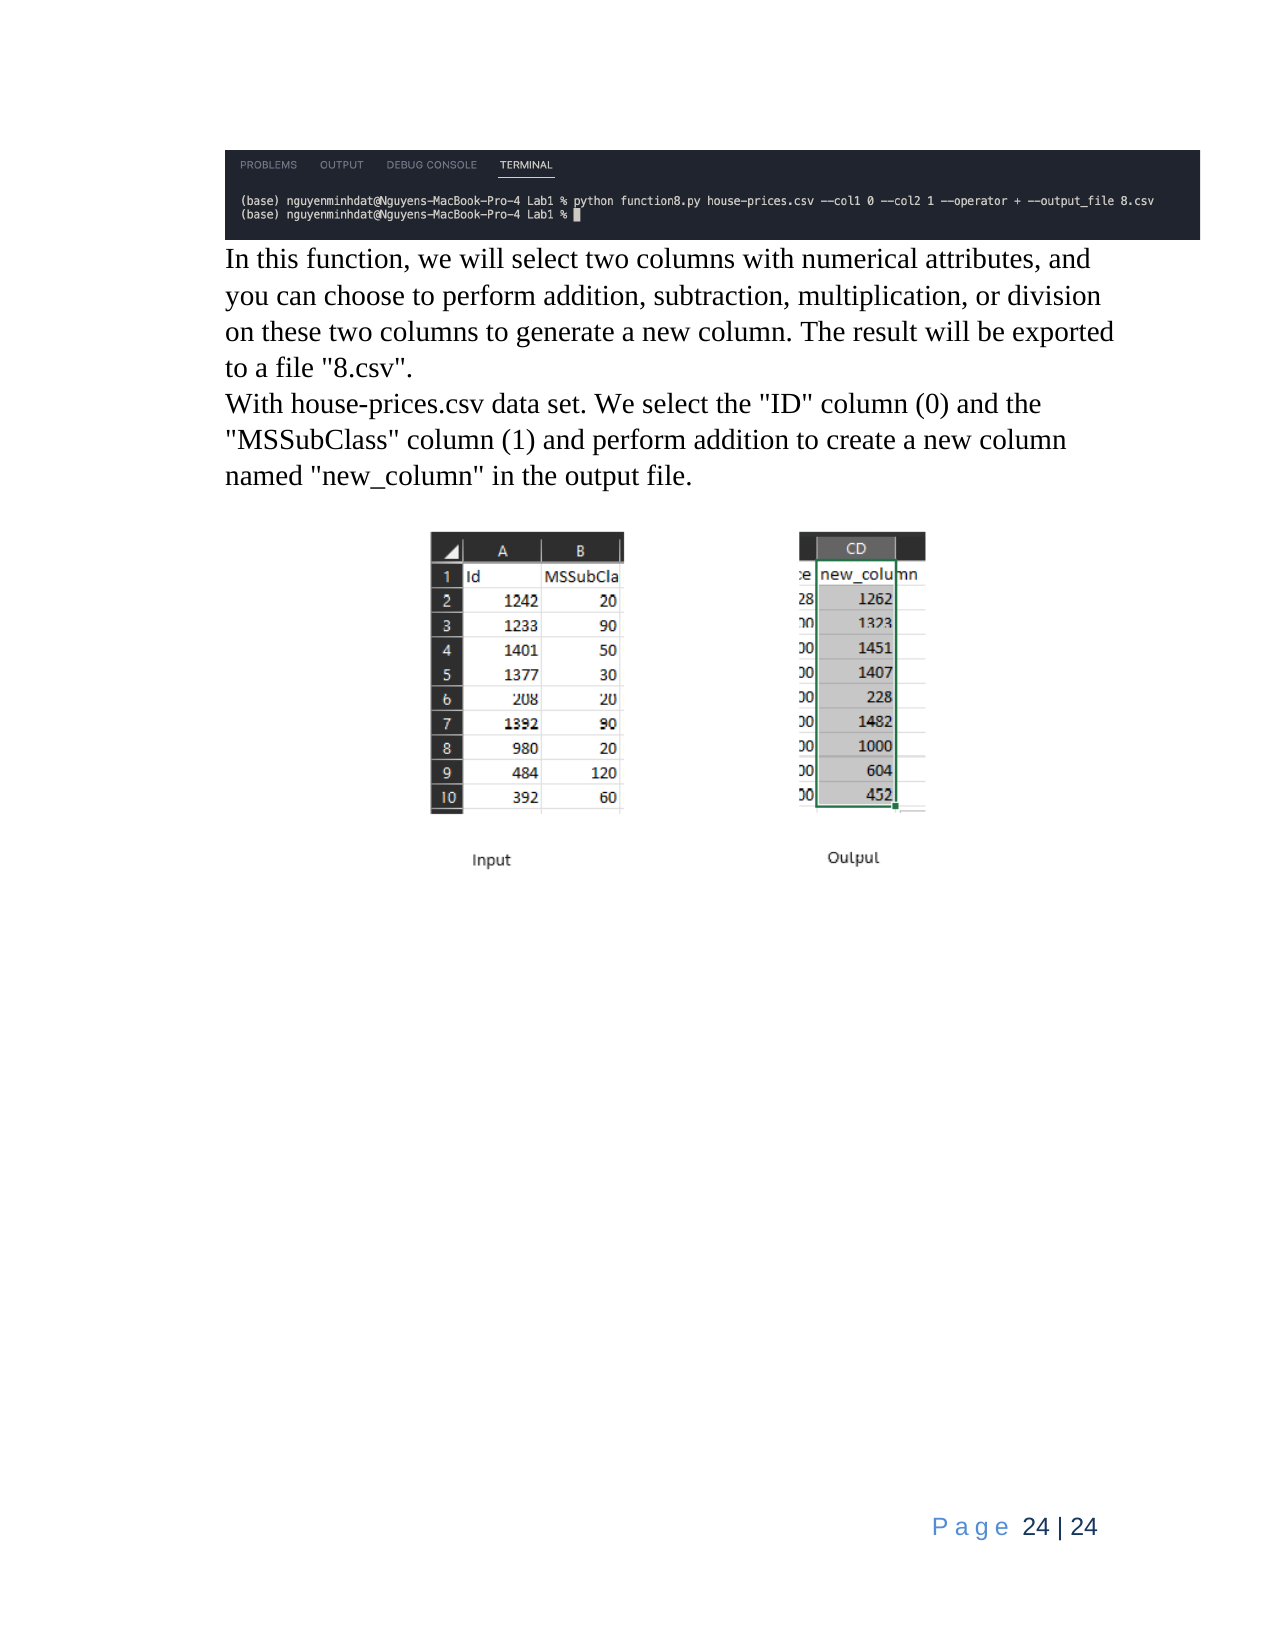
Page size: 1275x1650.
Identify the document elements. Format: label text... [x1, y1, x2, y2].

picture [384, 494, 966, 884]
text In this function, we will select two columns with numerical attributes, and you can choose to perform addition, subtraction, multiplication, or division on these two columns to generate a new column. The result will be exported to a file "8.csv". [225, 242, 1125, 384]
picture [225, 150, 1200, 240]
text With house-prices.csv data set. We select the "ID" column (0) and the "MSSubClass" column (1) and perform addition to create a new column named "new_column" in the output file. [225, 386, 1125, 492]
